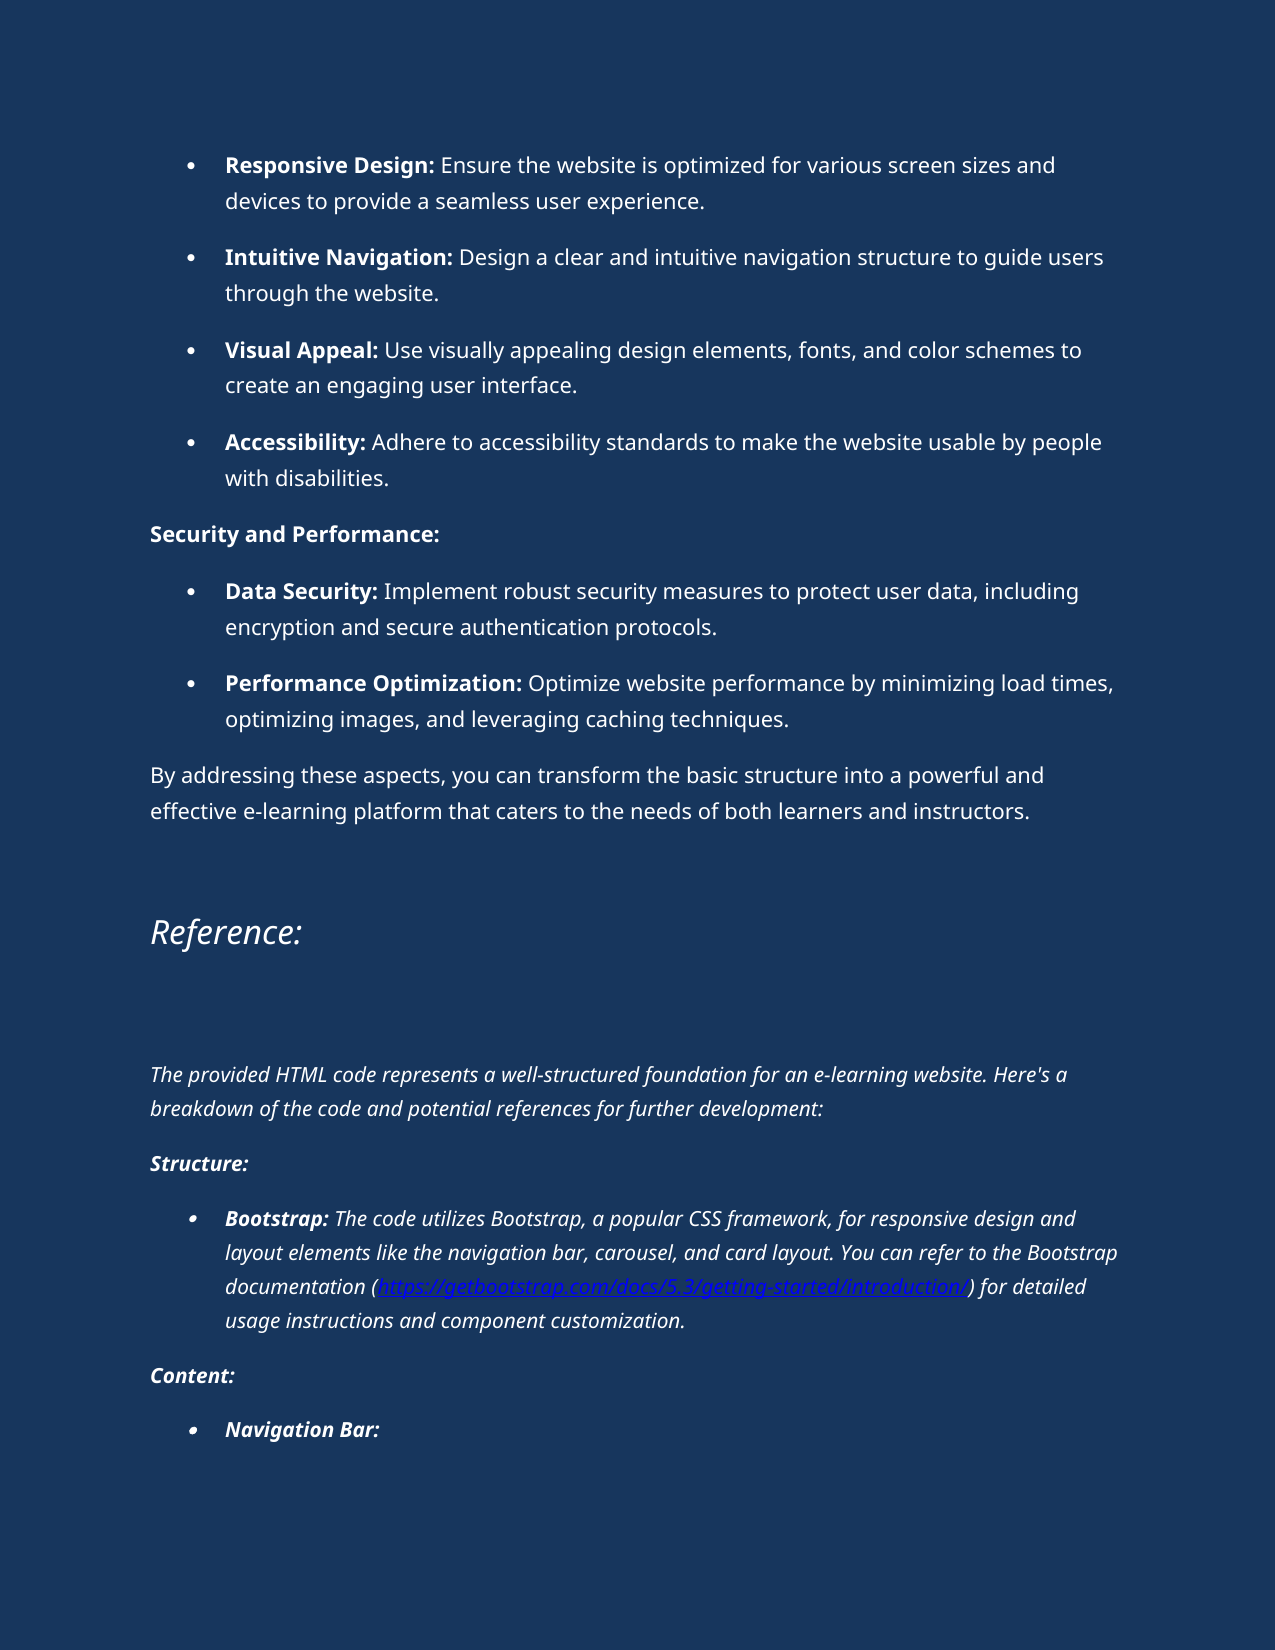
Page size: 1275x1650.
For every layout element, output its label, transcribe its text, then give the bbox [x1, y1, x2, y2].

list Responsive Design: Ensure the website is optimized for various screen sizes and devices to provide a seamless user experience. [187, 150, 1125, 216]
list Bootstrap: The code utilizes Bootstrap, a popular CSS framework, for responsive design and layout elements like the navigation bar, carousel, and card layout. You can refer to the Bootstrap documentation (https://getbootstrap.com/docs/5.3/getting-started/introduction/) for detailed usage instructions and component customization. [187, 1204, 1125, 1334]
text Security and Performance: [150, 519, 1125, 549]
list Performance Optimization: Optimize website performance by minimizing load times, optimizing images, and leveraging caching techniques. [187, 668, 1125, 733]
text Structure: [150, 1149, 1125, 1177]
list Intuitive Navigation: Design a clear and intuitive navigation structure to guide users through the website. [187, 242, 1125, 308]
text By addressing these aspects, you can transform the basic structure into a powerful and effective e-learning platform that caters to the needs of both learners and instructors. [150, 760, 1125, 826]
list Visual Appeal: Use visually appealing design elements, fonts, and color schemes to create an engaging user interface. [187, 334, 1125, 400]
list Data Security: Implement robust security measures to protect user data, including encryption and secure authentication protocols. [187, 576, 1125, 641]
list Navigation Bar: [187, 1416, 1125, 1444]
list Accessibility: Adhere to accessibility standards to make the website usable by people with disabilities. [187, 427, 1125, 492]
text The provided HTML code represents a well-structured foundation for an e-learning website. Here's a breakdown of the code and potential references for further development: [150, 1060, 1125, 1122]
text Reference: [150, 909, 1125, 954]
text Content: [150, 1361, 1125, 1389]
